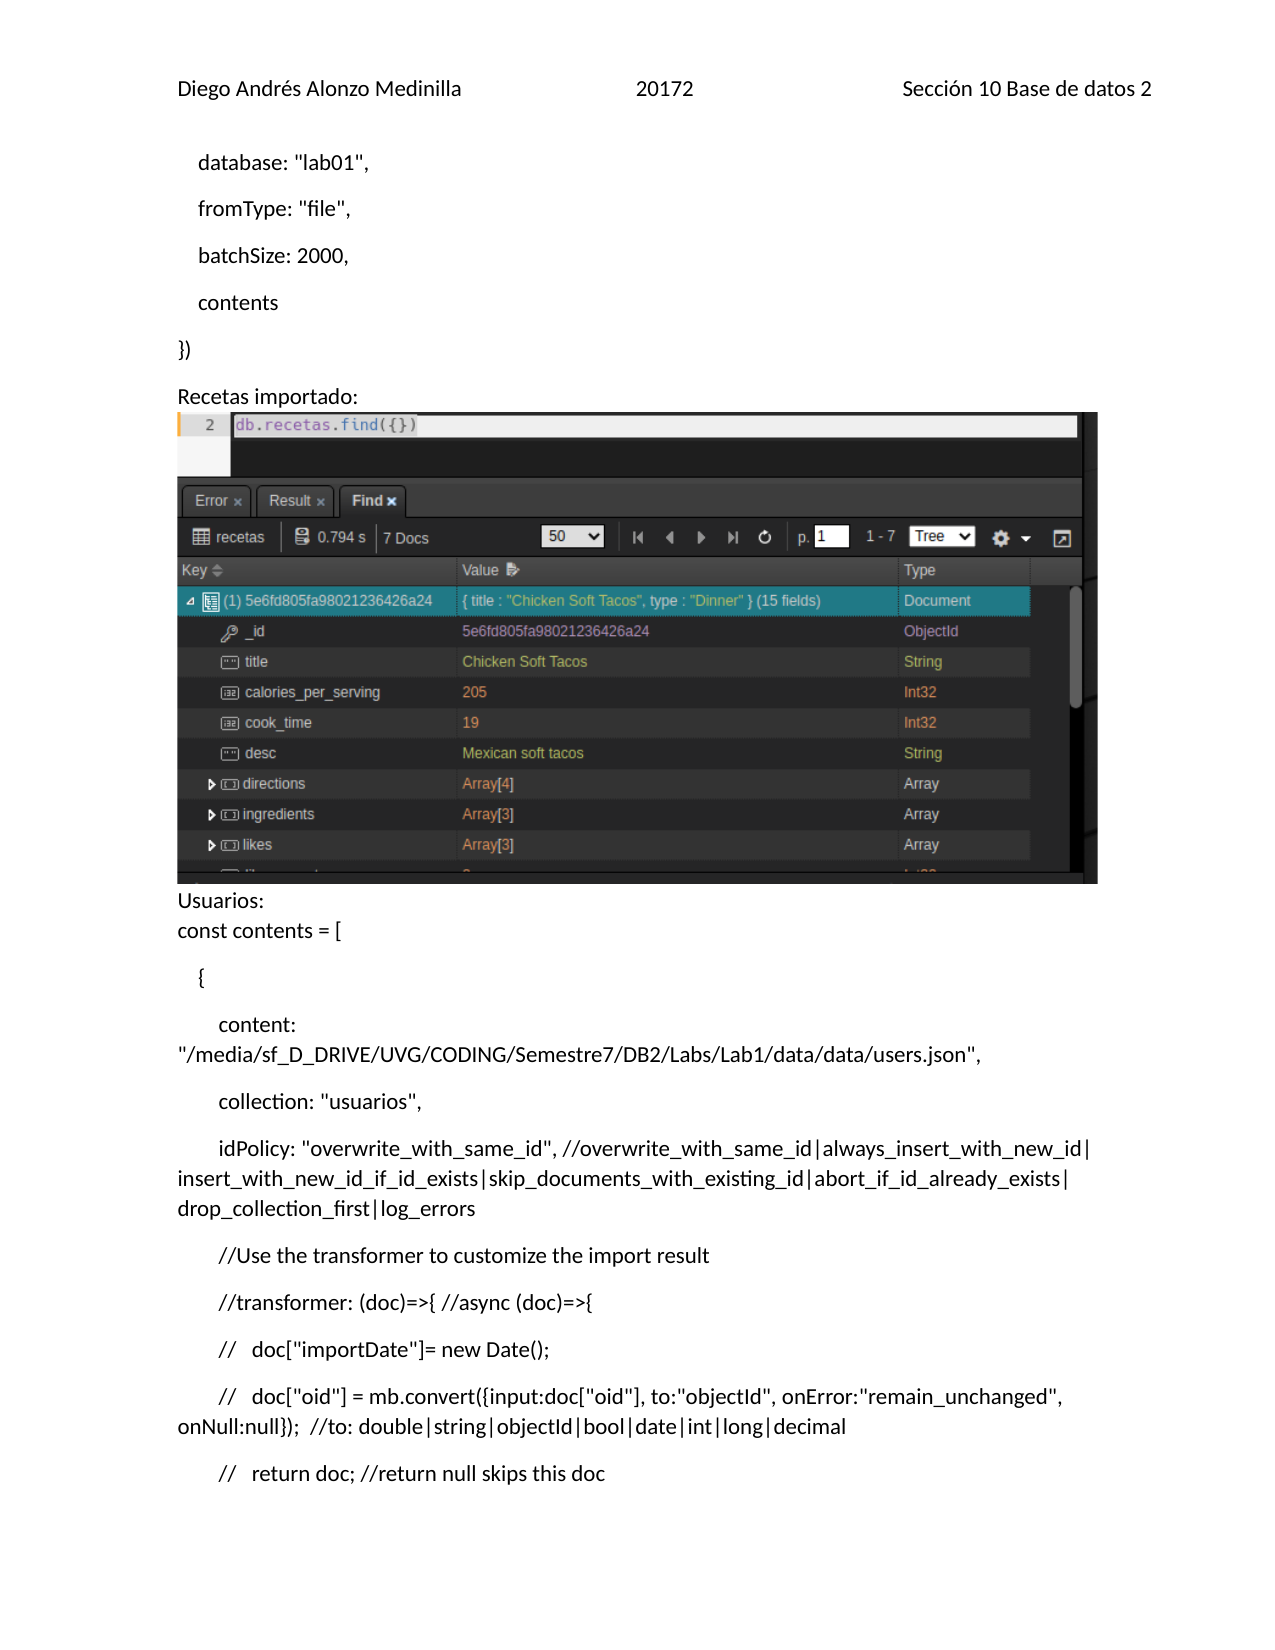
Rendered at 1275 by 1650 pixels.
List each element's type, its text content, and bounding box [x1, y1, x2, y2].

text idPolicy: "overwrite_with_same_id", //overwrite_with_same_id|always_insert_with_new_id|insert_with_new_id_if_id_exists|skip_documents_with_existing_id|abort_if_id_already_exists|drop_collection_first|log_errors [177, 1134, 1098, 1223]
text Recetas importado: Usuarios: const contents = [ [177, 884, 1098, 944]
text database: "lab01", [177, 148, 1098, 176]
picture [177, 412, 1098, 884]
text content: "/media/sf_D_DRIVE/UVG/CODING/Semestre7/DB2/Labs/Lab1/data/data/users.json", [177, 1010, 1098, 1068]
text batchSize: 2000, [177, 241, 1098, 269]
text fromType: "file", [177, 194, 1098, 222]
text // return doc; //return null skips this doc [177, 1459, 1098, 1487]
text // doc["oid"] = mb.convert({input:doc["oid"], to:"objectId", onError:"remain_unchanged", onNull:null}); //to: double|string|objectId|bool|date|int|long|decimal [177, 1382, 1098, 1440]
text // doc["importDate"]= new Date(); [177, 1335, 1098, 1363]
text { [177, 963, 1098, 991]
text Recetas importado: Usuarios: const contents = [ [177, 382, 1098, 412]
text contents [177, 288, 1098, 316]
text //Use the transformer to customize the import result [177, 1241, 1098, 1269]
text }) [177, 335, 1098, 363]
text collection: "usuarios", [177, 1087, 1098, 1115]
text //transformer: (doc)=>{ //async (doc)=>{ [177, 1288, 1098, 1316]
